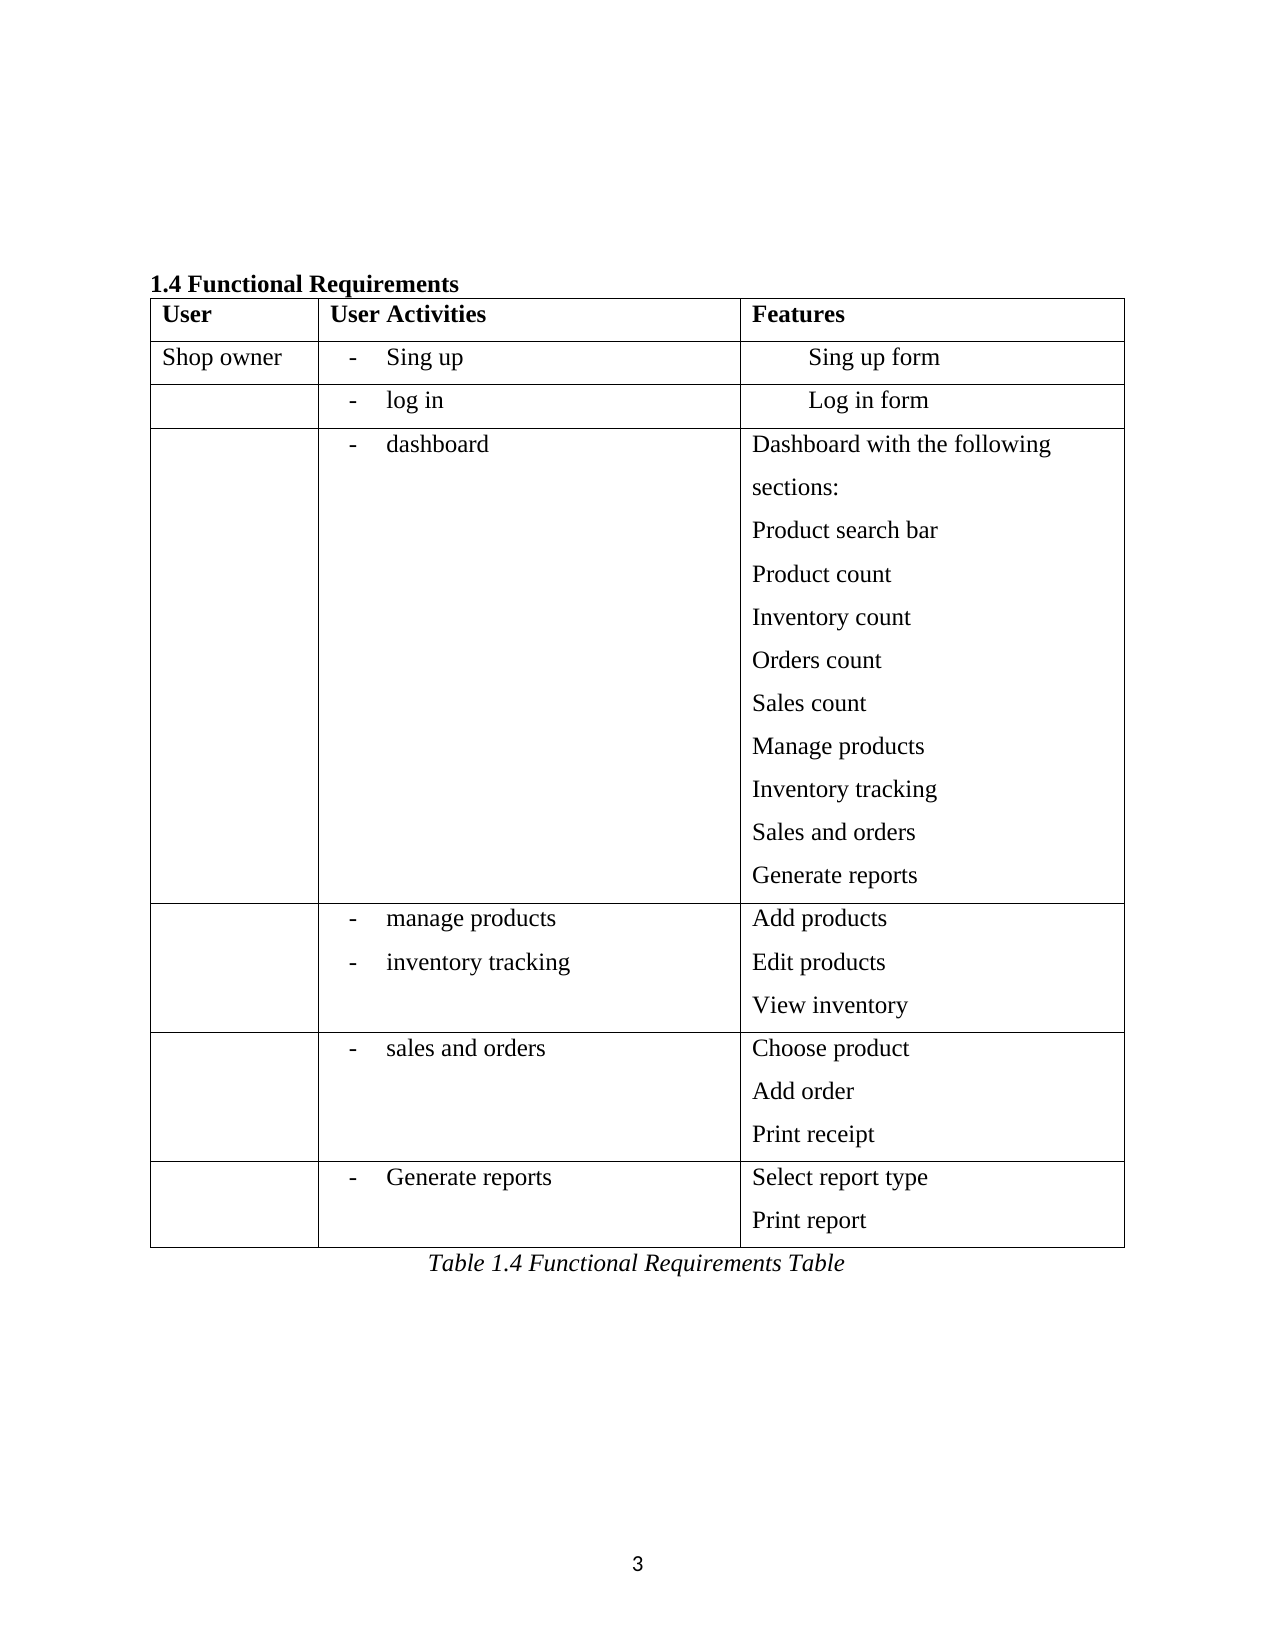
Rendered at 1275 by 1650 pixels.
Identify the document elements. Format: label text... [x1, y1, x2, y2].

text Table 1.4 Functional Requirements Table [150, 1248, 1125, 1277]
table_cell Choose product Add order Print receipt [741, 1033, 1124, 1161]
table_cell Select report type Print report [741, 1162, 1124, 1247]
table_cell dashboard [319, 429, 740, 902]
table_cell Sing up form [741, 342, 1124, 384]
table_cell [151, 429, 318, 902]
table_cell [151, 1033, 318, 1161]
table_cell log in [319, 385, 740, 428]
table_cell Dashboard with the following sections: Product search bar Product count Inventory count Orders count Sales count Manage products Inventory tracking Sales and orders Generate reports [741, 429, 1124, 902]
subtitle 1.4 Functional Requirements [150, 269, 1125, 298]
table_cell Shop owner [151, 342, 318, 384]
table_cell [151, 1162, 318, 1247]
table_cell Sing up [319, 342, 740, 384]
table_cell manage products inventory tracking [319, 904, 740, 1032]
table_header User Activities [319, 299, 740, 341]
table_cell [151, 385, 318, 428]
table_cell Log in form [741, 385, 1124, 428]
table_cell sales and orders [319, 1033, 740, 1161]
table_cell [151, 904, 318, 1032]
table_header Features [741, 299, 1124, 341]
table_cell Add products Edit products View inventory [741, 904, 1124, 1032]
table_cell Generate reports [319, 1162, 740, 1247]
table_header User [151, 299, 318, 341]
